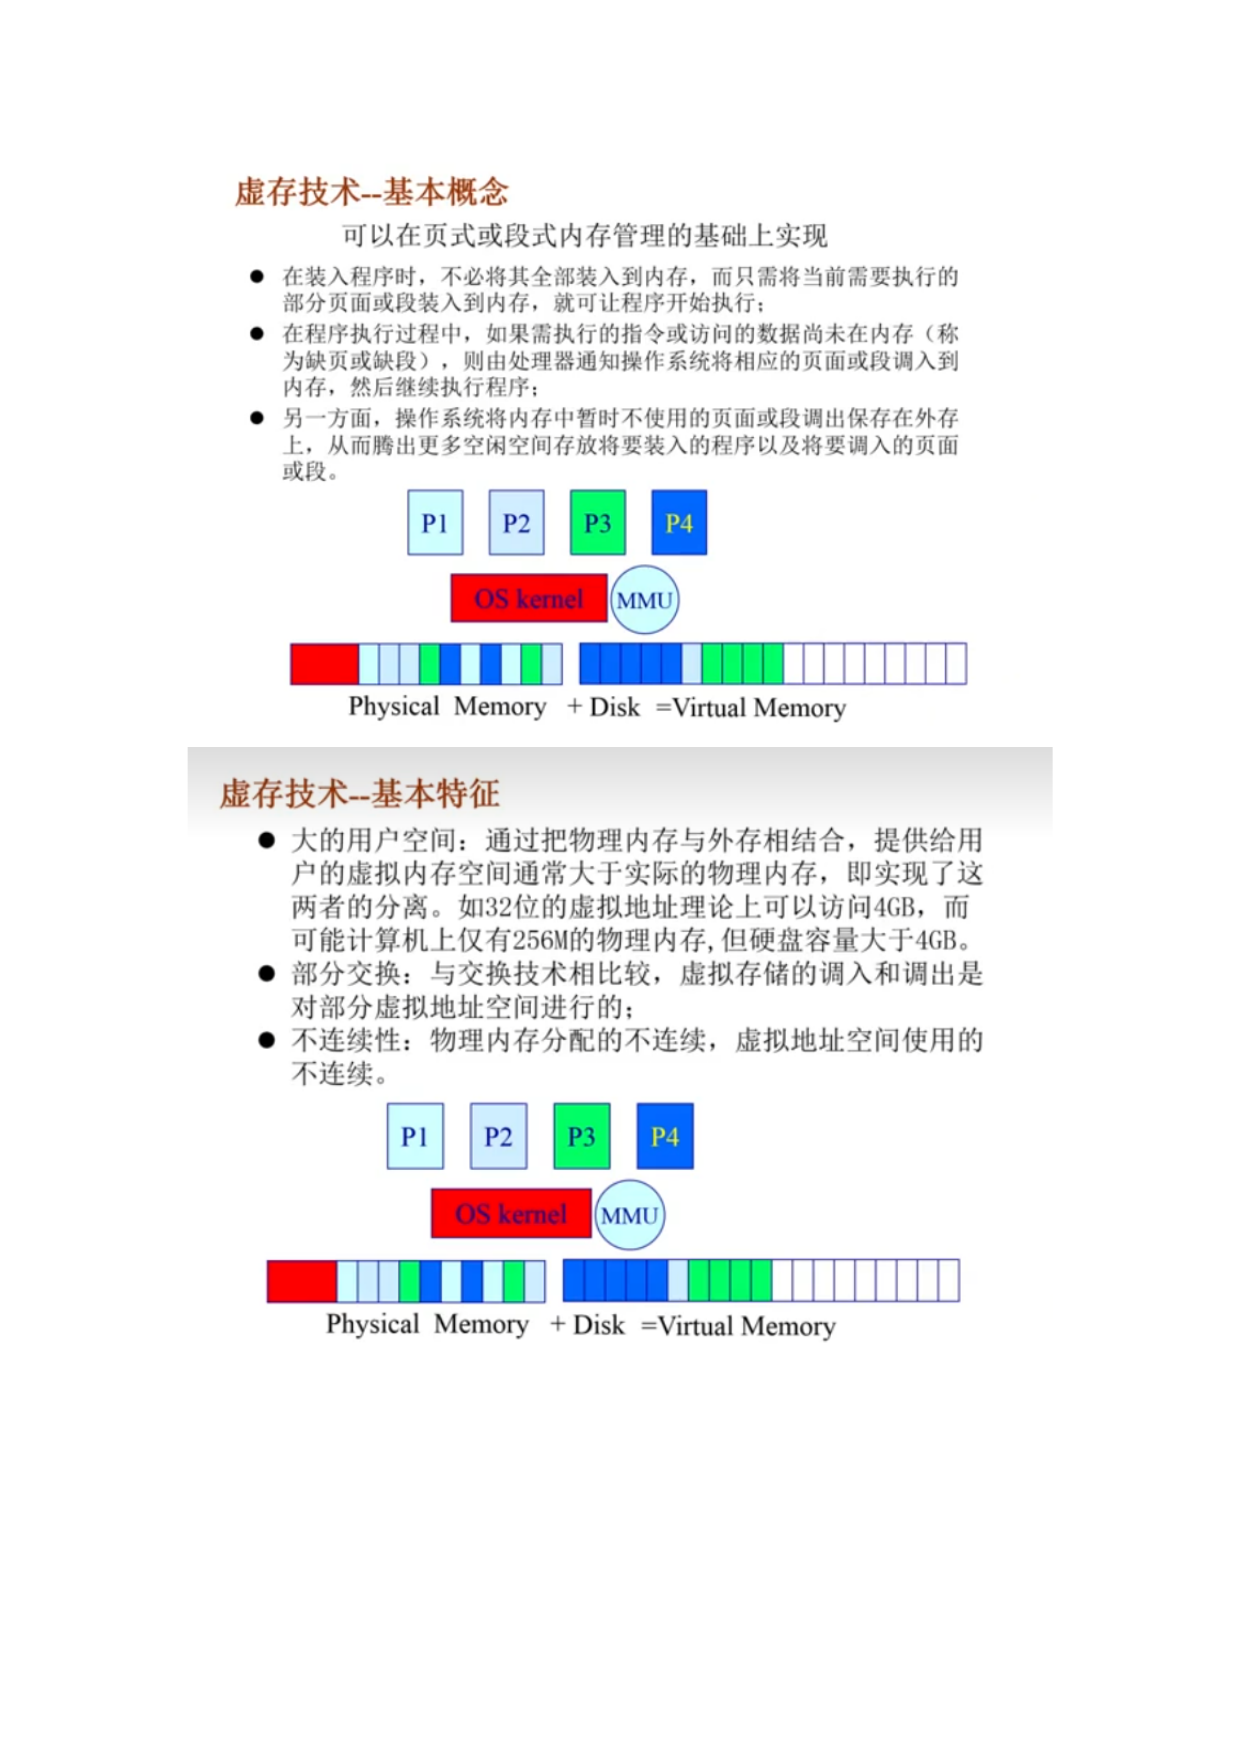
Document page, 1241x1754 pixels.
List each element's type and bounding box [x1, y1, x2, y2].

picture [187, 747, 1053, 1345]
picture [187, 162, 1053, 726]
